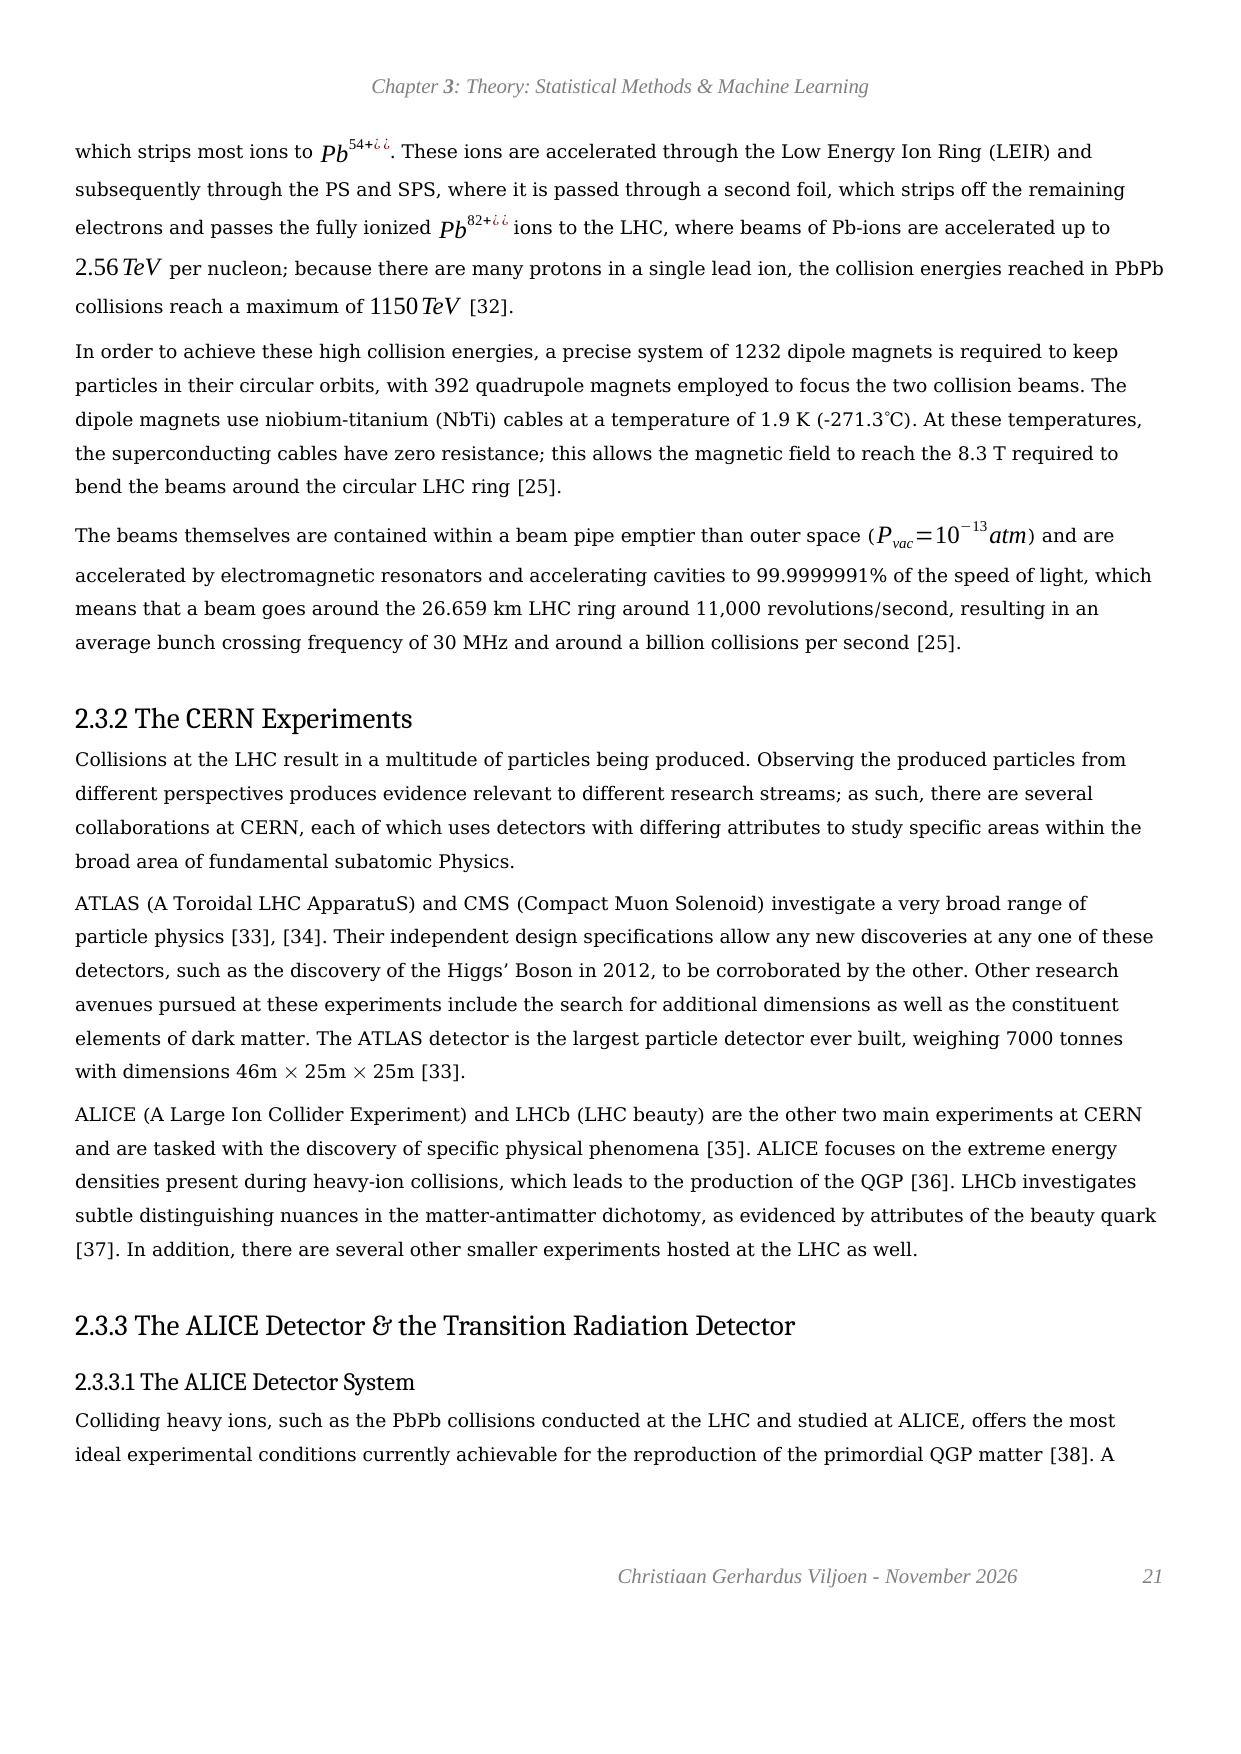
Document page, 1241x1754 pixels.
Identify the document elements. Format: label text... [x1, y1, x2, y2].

subtitle The ALICE Detector & the Transition Radiation Detector [75, 1309, 1165, 1342]
text The beams themselves are contained within a beam pipe emptier than outer space () and are accelerated by electromagnetic resonators and accelerating cavities to 99.9999991% of the speed of light, which means that a beam goes around the 26.659 km LHC ring around 11,000 revolutions/second, resulting in an average bunch crossing frequency of 30 MHz and around a billion collisions per second . [75, 517, 1165, 653]
text ATLAS (A Toroidal LHC ApparatuS) and CMS (Compact Muon Solenoid) investigate a very broad range of particle physics, . Their independent design specifications allow any new discoveries at any one of these detectors, such as the discovery of the Higgs’ Boson in 2012, to be corroborated by the other. Other research avenues pursued at these experiments include the search for additional dimensions as well as the constituent elements of dark matter. The ATLAS detector is the largest particle detector ever built, weighing 7000 tonnes with dimensions 46m 25m 25m. [75, 892, 1165, 1083]
subtitle The ALICE Detector System [75, 1367, 1165, 1396]
text Collisions at the LHC result in a multitude of particles being produced. Observing the produced particles from different perspectives produces evidence relevant to different research streams; as such, there are several collaborations at CERN, each of which uses detectors with differing attributes to study specific areas within the broad area of fundamental subatomic Physics. [75, 748, 1165, 872]
text In order to achieve these high collision energies, a precise system of 1232 dipole magnets is required to keep particles in their circular orbits, with 392 quadrupole magnets employed to focus the two collision beams. The dipole magnets use niobium-titanium (NbTi) cables at a temperature of 1.9 K (-271.3C). At these temperatures, the superconducting cables have zero resistance; this allows the magnetic field to reach the 8.3 T required to bend the beams around the circular LHC ring . [75, 340, 1165, 498]
text ALICE (A Large Ion Collider Experiment) and LHCb (LHC beauty) are the other two main experiments at CERN and are tasked with the discovery of specific physical phenomena . ALICE focuses on the extreme energy densities present during heavy-ion collisions, which leads to the production of the QGP . LHCb investigates subtle distinguishing nuances in the matter-antimatter dichotomy, as evidenced by attributes of the beauty quark . In addition, there are several other smaller experiments hosted at the LHC as well. [75, 1103, 1165, 1260]
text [75, 135, 1165, 320]
subtitle The CERN Experiments [75, 702, 1165, 736]
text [75, 1409, 1165, 1465]
